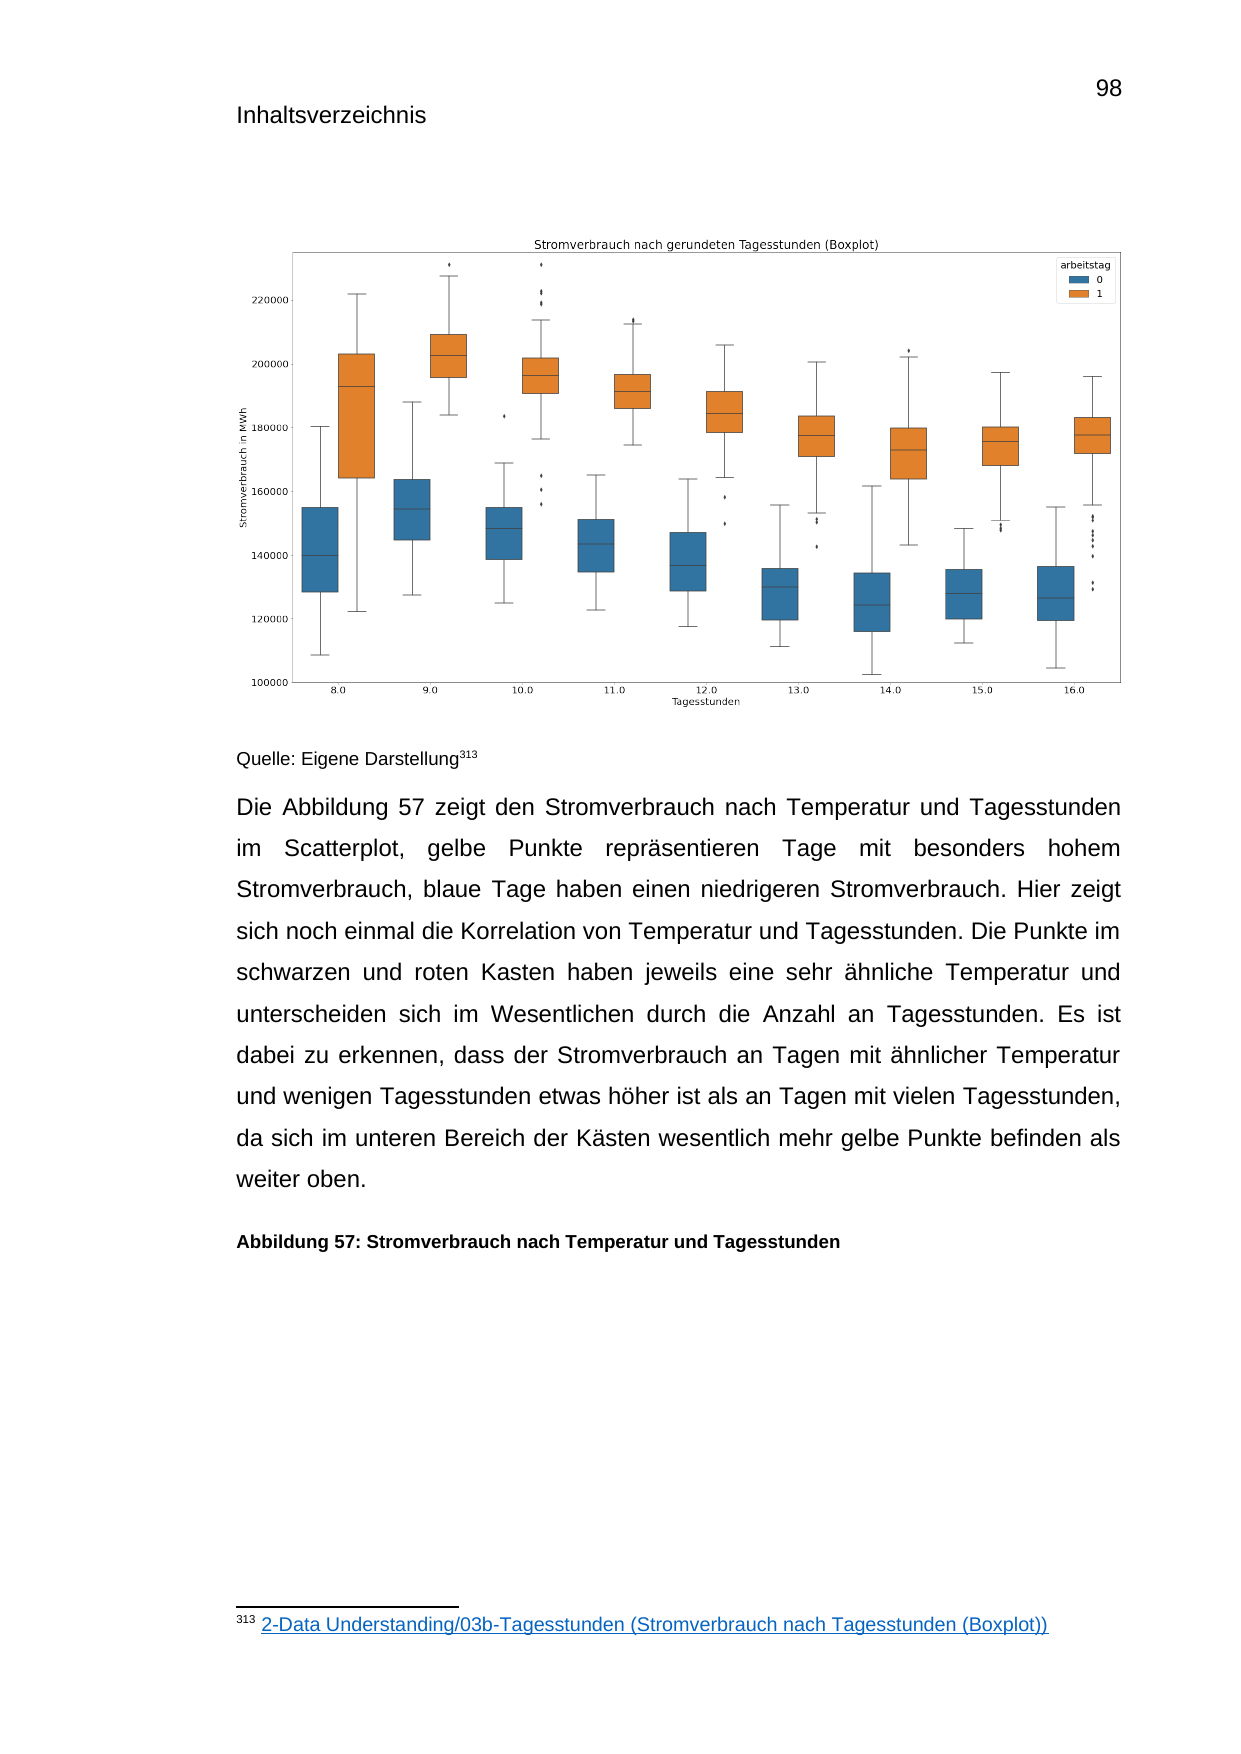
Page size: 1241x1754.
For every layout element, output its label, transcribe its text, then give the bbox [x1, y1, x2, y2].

picture [236, 236, 1123, 710]
text Abbildung 57: Stromverbrauch nach Temperatur und Tagesstunden [236, 1231, 1122, 1253]
text Die Abbildung 57 zeigt den Stromverbrauch nach Temperatur und Tagesstunden im Scatterplot, gelbe Punkte repräsentieren Tage mit besonders hohem Stromverbrauch, blaue Tage haben einen niedrigeren Stromverbrauch. Hier zeigt sich noch einmal die Korrelation von Temperatur und Tagesstunden. Die Punkte im schwarzen und roten Kasten haben jeweils eine sehr ähnliche Temperatur und unterscheiden sich im Wesentlichen durch die Anzahl an Tagesstunden. Es ist dabei zu erkennen, dass der Stromverbrauch an Tagen mit ähnlicher Temperatur und wenigen Tagesstunden etwas höher ist als an Tagen mit vielen Tagesstunden, da sich im unteren Bereich der Kästen wesentlich mehr gelbe Punkte befinden als weiter oben. [236, 793, 1122, 1192]
text Quelle: Eigene Darstellung [236, 748, 1122, 769]
